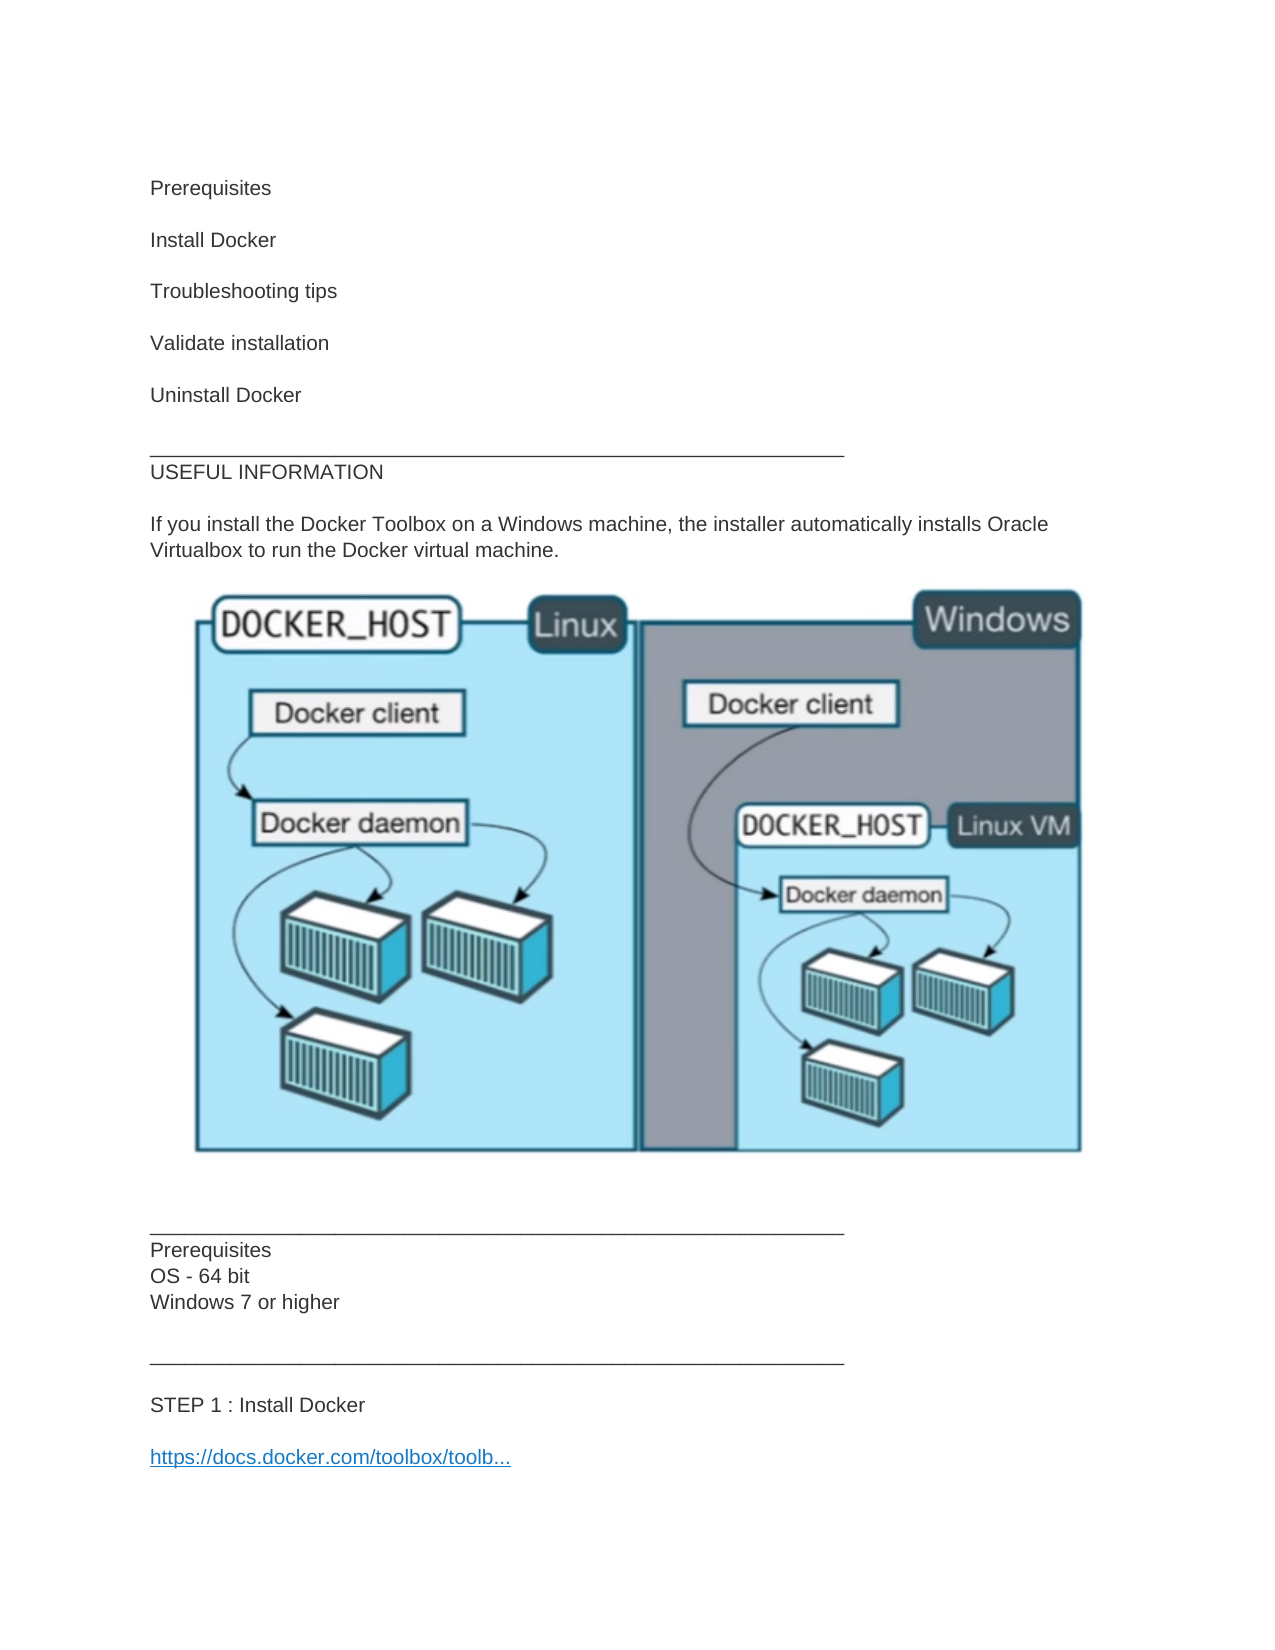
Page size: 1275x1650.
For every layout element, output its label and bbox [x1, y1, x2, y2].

text [150, 150, 1125, 561]
picture [150, 580, 1110, 1168]
text [150, 1186, 1125, 1494]
